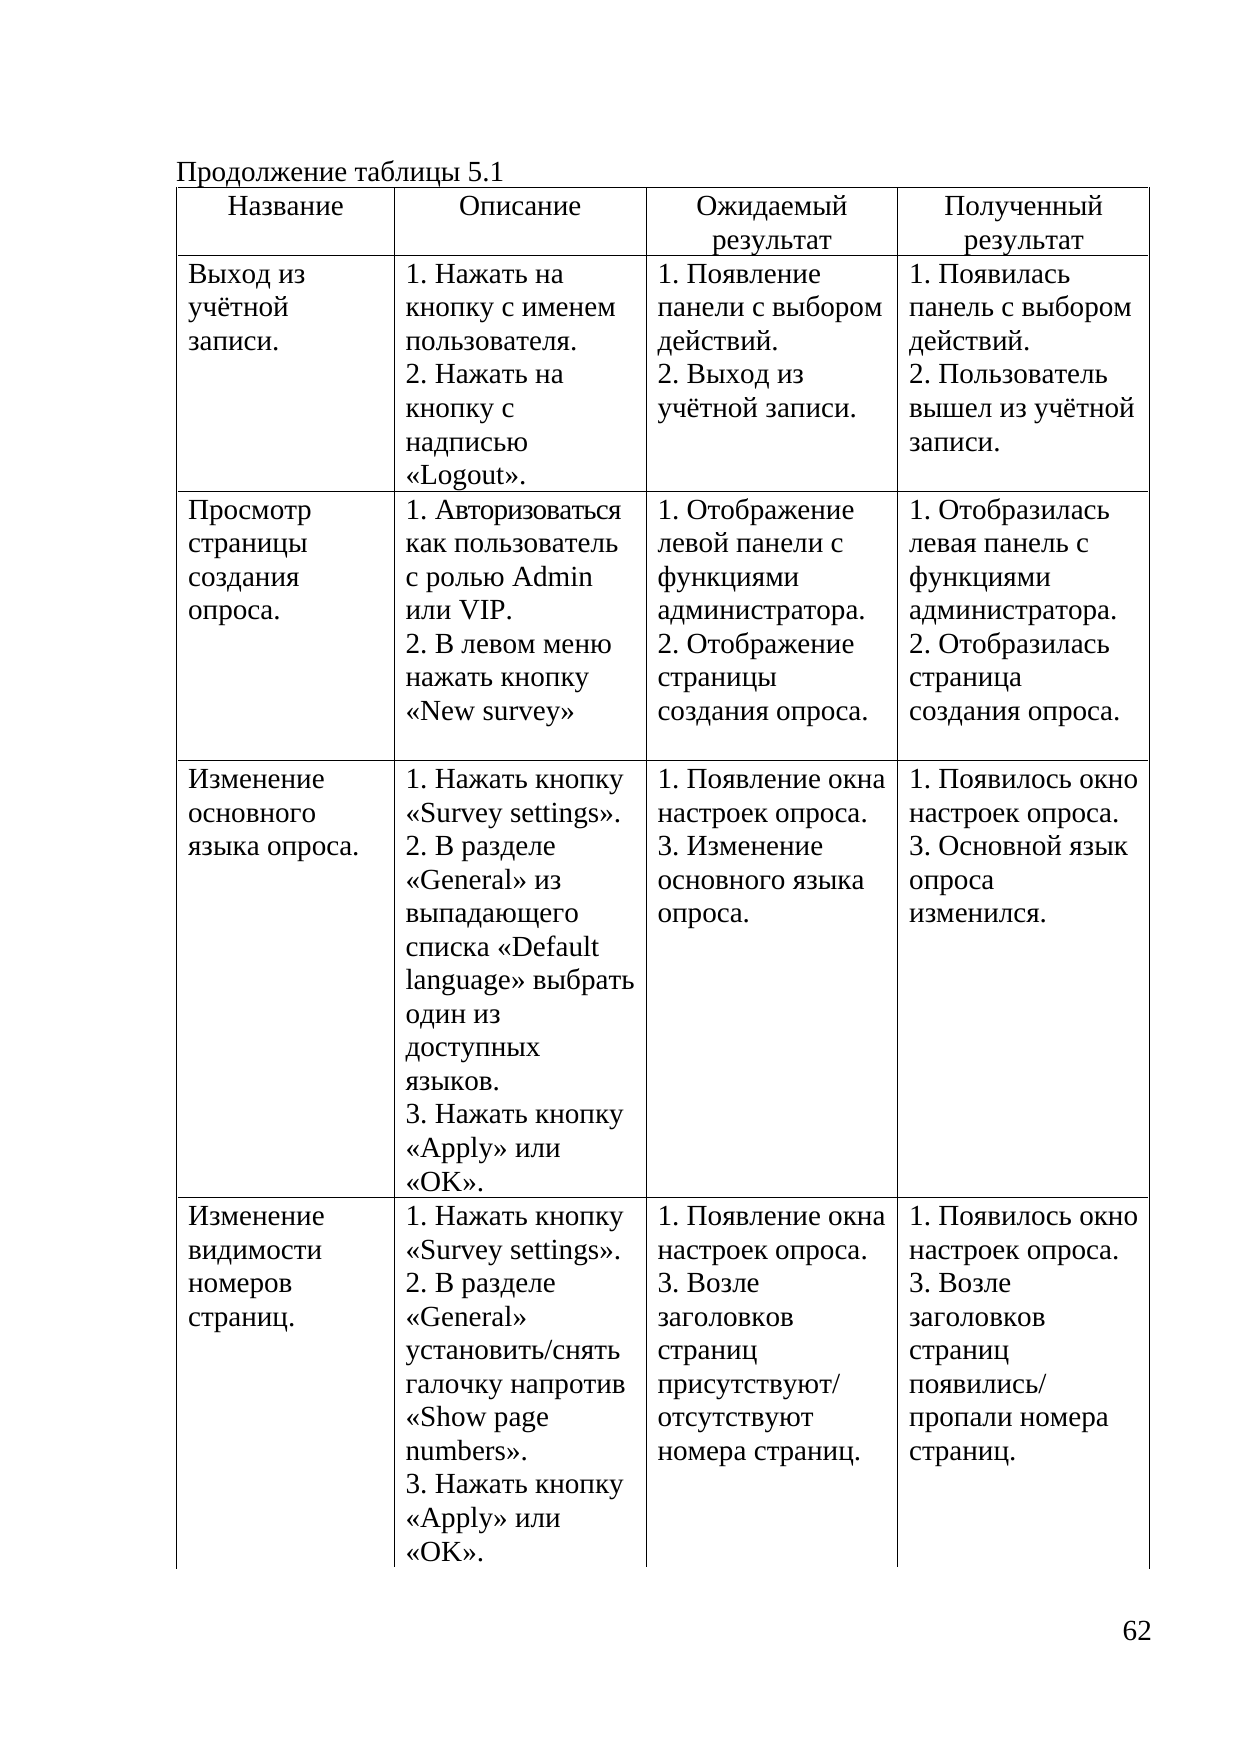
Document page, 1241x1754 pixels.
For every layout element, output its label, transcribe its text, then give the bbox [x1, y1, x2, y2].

table_cell 1. Нажать на кнопку с именем пользователя. 2. Нажать на кнопку с надписью «Logout». [395, 256, 646, 491]
table_cell 1. Появилась панель с выбором действий. 2. Пользователь вышел из учётной записи. [898, 255, 1149, 491]
table_header Продолжение таблицы 5.1 [178, 154, 1149, 187]
table_cell 1. Появление панели с выбором действий. 2. Выход из учётной записи. [647, 256, 897, 491]
table_cell 1. Появилось окно настроек опроса. 3. Возле заголовков страниц появились/ пропали номера страниц. [898, 1197, 1149, 1567]
table_cell Просмотр страницы создания опроса. [177, 491, 394, 760]
table_cell 1. Появление окна настроек опроса. 3. Возле заголовков страниц присутствуют/ отсутствуют номера страниц. [647, 1198, 897, 1567]
table_cell Название [177, 188, 394, 255]
table_cell 1. Нажать кнопку «Survey settings». 2. В разделе «General» установить/снять галочку напротив «Show page numbers». 3. Нажать кнопку «Apply» или «OK». [395, 1198, 646, 1567]
table_cell Выход из учётной записи. [177, 255, 394, 491]
table_cell Ожидаемый результат [647, 188, 897, 255]
table_cell 1. Нажать кнопку «Survey settings». 2. В разделе «General» из выпадающего списка «Default language» выбрать один из доступных языков. 3. Нажать кнопку «Apply» или «OK». [395, 761, 646, 1197]
table_cell Изменение основного языка опроса. [177, 760, 394, 1197]
table_cell Полученный результат [898, 187, 1149, 255]
table_cell 1. Появилось окно настроек опроса. 3. Основной язык опроса изменился. [898, 760, 1149, 1197]
table_cell Описание [395, 188, 646, 255]
table_cell 1. Появление окна настроек опроса. 3. Изменение основного языка опроса. [647, 761, 897, 1197]
table_cell 1. Авторизоваться как пользователь с ролью Admin или VIP. 2. В левом меню нажать кнопку «New survey» [395, 492, 646, 760]
table_cell Изменение видимости номеров страниц. [177, 1197, 394, 1567]
table_cell 1. Отобразилась левая панель с функциями администратора. 2. Отобразилась страница создания опроса. [898, 491, 1149, 760]
table_cell 1. Отображение левой панели с функциями администратора. 2. Отображение страницы создания опроса. [647, 492, 897, 760]
